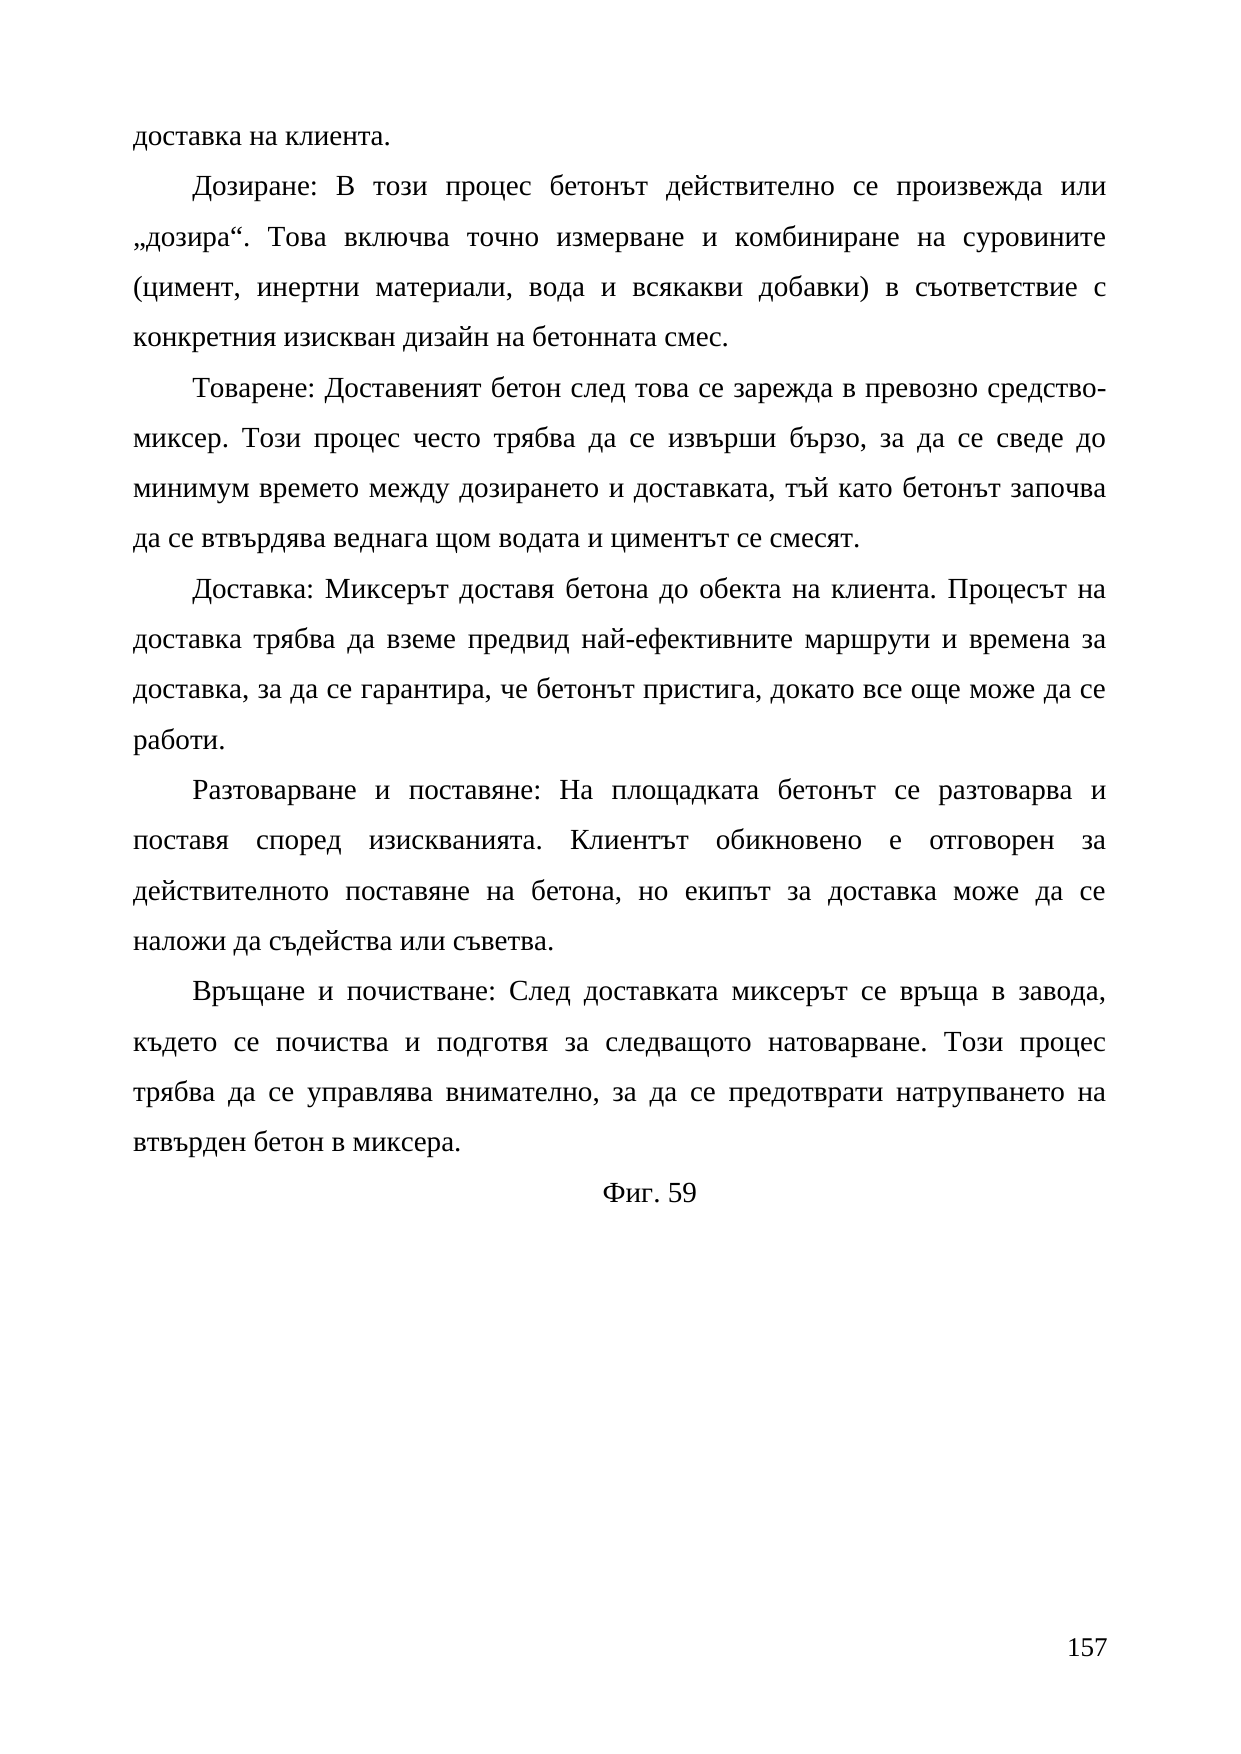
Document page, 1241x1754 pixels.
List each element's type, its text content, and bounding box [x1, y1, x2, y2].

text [133, 118, 1107, 152]
text Връщане и почистване: След доставката миксерът се връща в завода, където се почиства и подготвя за следващото натоварване. Този процес трябва да се управлява внимателно, за да се предотврати натрупването на втвърден бетон в миксера. [133, 973, 1107, 1158]
text Дозиране: В този процес бетонът действително се произвежда или „дозира“. Това включва точно измерване и комбиниране на суровините (цимент, инертни материали, вода и всякакви добавки) в съответствие с конкретния изискван дизайн на бетонната смес. [133, 168, 1107, 353]
text Фиг. 59 [133, 1175, 1107, 1208]
text Доставка: Миксерът доставя бетона до обекта на клиента. Процесът на доставка трябва да вземе предвид най-ефективните маршрути и времена за доставка, за да се гарантира, че бетонът пристига, докато все още може да се работи. [133, 571, 1107, 755]
text Товарене: Доставеният бетон след това се зарежда в превозно средство-миксер. Този процес често трябва да се извърши бързо, за да се сведе до минимум времето между дозирането и доставката, тъй като бетонът започва да се втвърдява веднага щом водата и циментът се смесят. [133, 370, 1107, 554]
text Разтоварване и поставяне: На площадката бетонът се разтоварва и поставя според изискванията. Клиентът обикновено е отговорен за действителното поставяне на бетона, но екипът за доставка може да се наложи да съдейства или съветва. [133, 772, 1107, 957]
